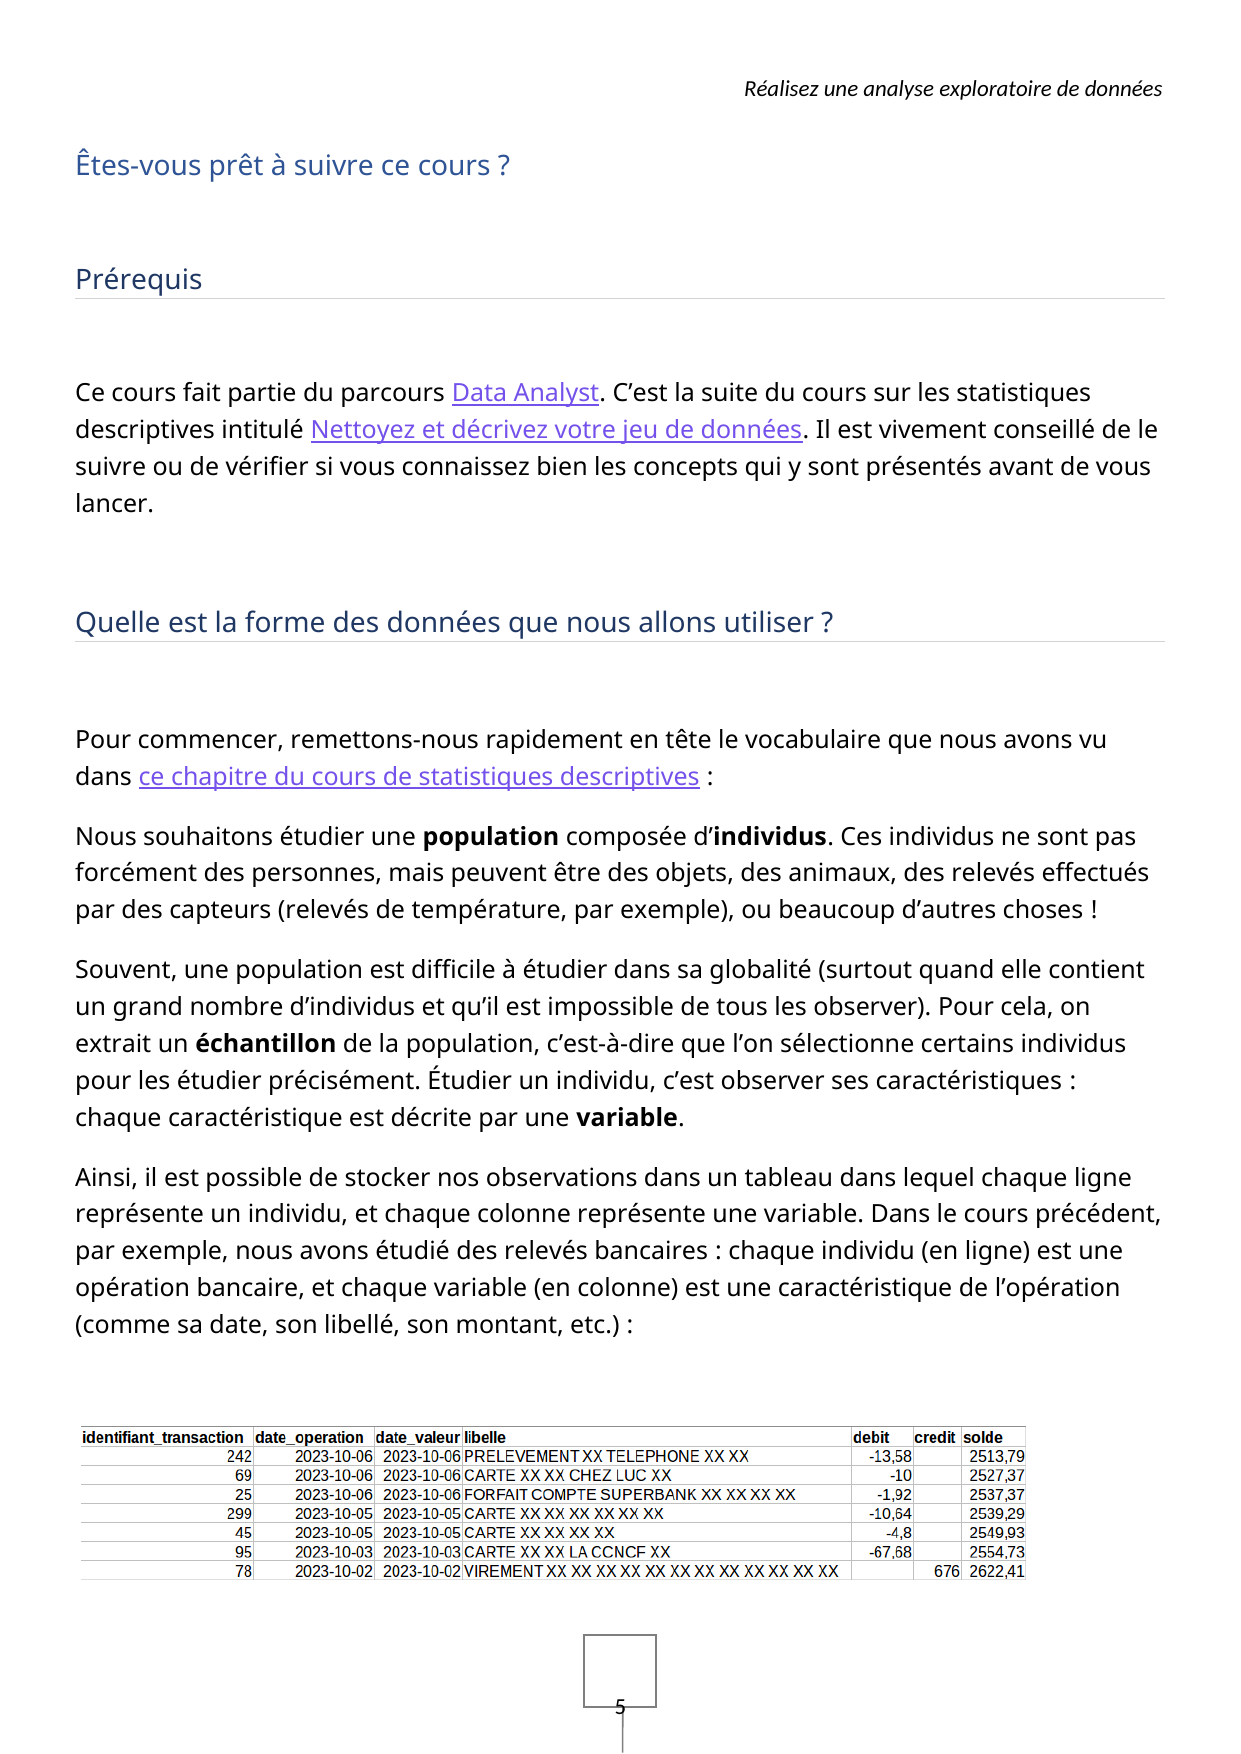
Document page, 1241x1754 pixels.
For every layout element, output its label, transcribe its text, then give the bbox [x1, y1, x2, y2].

subtitle Quelle est la forme des données que nous allons utiliser ? [75, 603, 1165, 641]
subtitle Prérequis [75, 259, 1165, 298]
text Nous souhaitons étudier une population composée d’individus. Ces individus ne sont pas forcément des personnes, mais peuvent être des objets, des animaux, des relevés effectués par des capteurs (relevés de température, par exemple), ou beaucoup d’autres choses ! [75, 818, 1165, 926]
text Pour commencer, remettons-nous rapidement en tête le vocabulaire que nous avons vu dans ce chapitre du cours de statistiques descriptives : [75, 721, 1165, 792]
subtitle Êtes-vous prêt à suivre ce cours ? [75, 145, 1165, 184]
text Ainsi, il est possible de stocker nos observations dans un tableau dans lequel chaque ligne représente un individu, et chaque colonne représente une variable. Dans le cours précédent, par exemple, nous avons étudié des relevés bancaires : chaque individu (en ligne) est une opération bancaire, et chaque variable (en colonne) est une caractéristique de l’opération (comme sa date, son libellé, son montant, etc.) : [75, 1159, 1165, 1341]
text Souvent, une population est difficile à étudier dans sa globalité (surtout quand elle contient un grand nombre d’individus et qu’il est impossible de tous les observer). Pour cela, on extrait un échantillon de la population, c’est-à-dire que l’on sélectionne certains individus pour les étudier précisément. Étudier un individu, c’est observer ses caractéristiques : chaque caractéristique est décrite par une variable. [75, 952, 1165, 1133]
picture [81, 1426, 1026, 1580]
text Ce cours fait partie du parcours Data Analyst. C’est la suite du cours sur les statistiques descriptives intitulé Nettoyez et décrivez votre jeu de données. Il est vivement conseillé de le suivre ou de vérifier si vous connaissez bien les concepts qui y sont présentés avant de vous lancer. [75, 375, 1165, 519]
